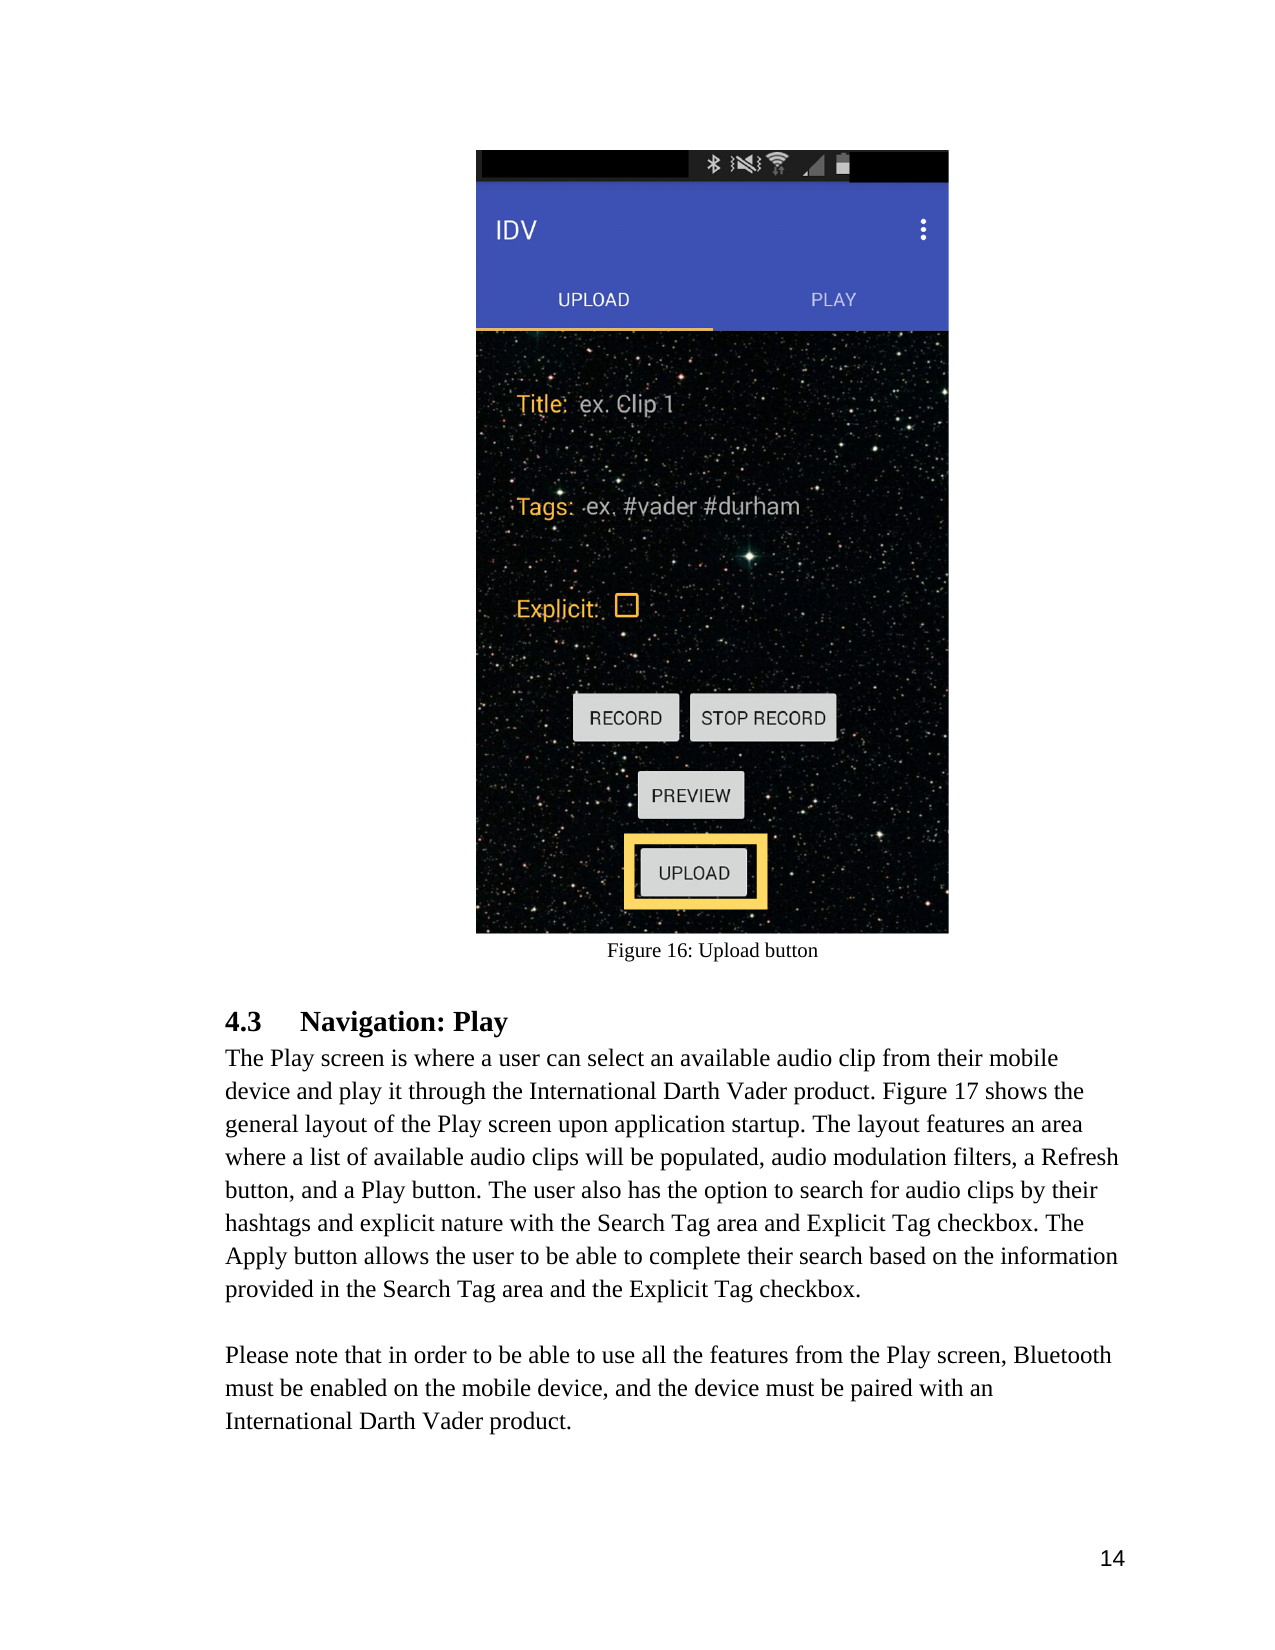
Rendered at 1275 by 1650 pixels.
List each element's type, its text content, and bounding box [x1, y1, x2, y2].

text Figure 16: Upload button [300, 938, 1125, 962]
text Please note that in order to be able to use all the features from the Play screen, Bluetooth must be enabled on the mobile device, and the device must be paired with an International Darth Vader product. [225, 1340, 1125, 1435]
text The Play screen is where a user can select an available audio clip from their mobile device and play it through the International Darth Vader product. Figure 17 shows the general layout of the Play screen upon application startup. The layout features an area where a list of available audio clips will be populated, audio modulation filters, a Refresh button, and a Play button. The user also has the option to search for audio clips by their hashtags and explicit nature with the Search Tag area and Explicit Tag checkbox. The Apply button allows the user to be able to complete their search based on the information provided in the Search Tag area and the Explicit Tag checkbox. [225, 1043, 1125, 1303]
picture [476, 150, 949, 934]
text 4.3 Navigation: Play [150, 1004, 1125, 1038]
